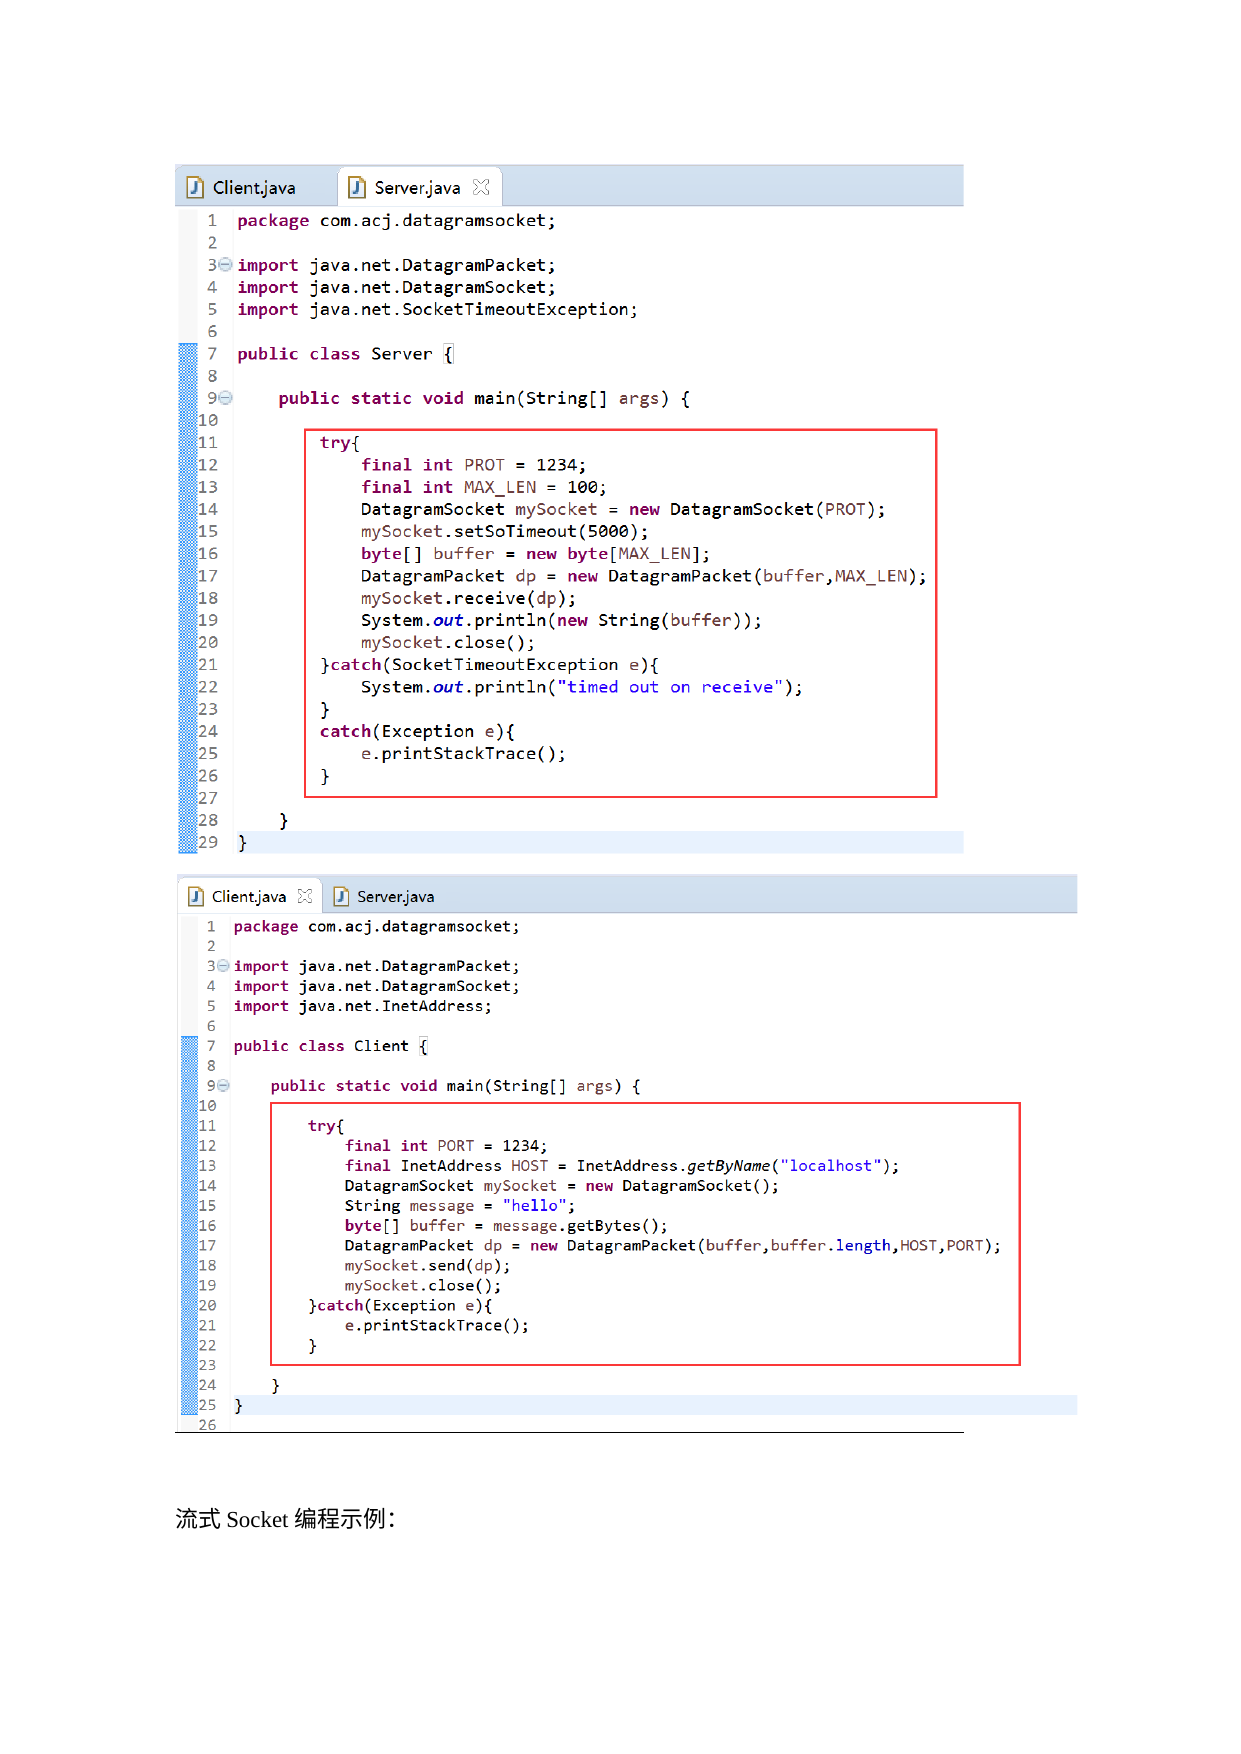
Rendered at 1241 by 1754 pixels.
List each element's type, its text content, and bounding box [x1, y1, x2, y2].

picture [175, 164, 964, 854]
picture [175, 874, 1078, 1432]
list 流式 Socket 编程示例： [175, 1501, 964, 1534]
